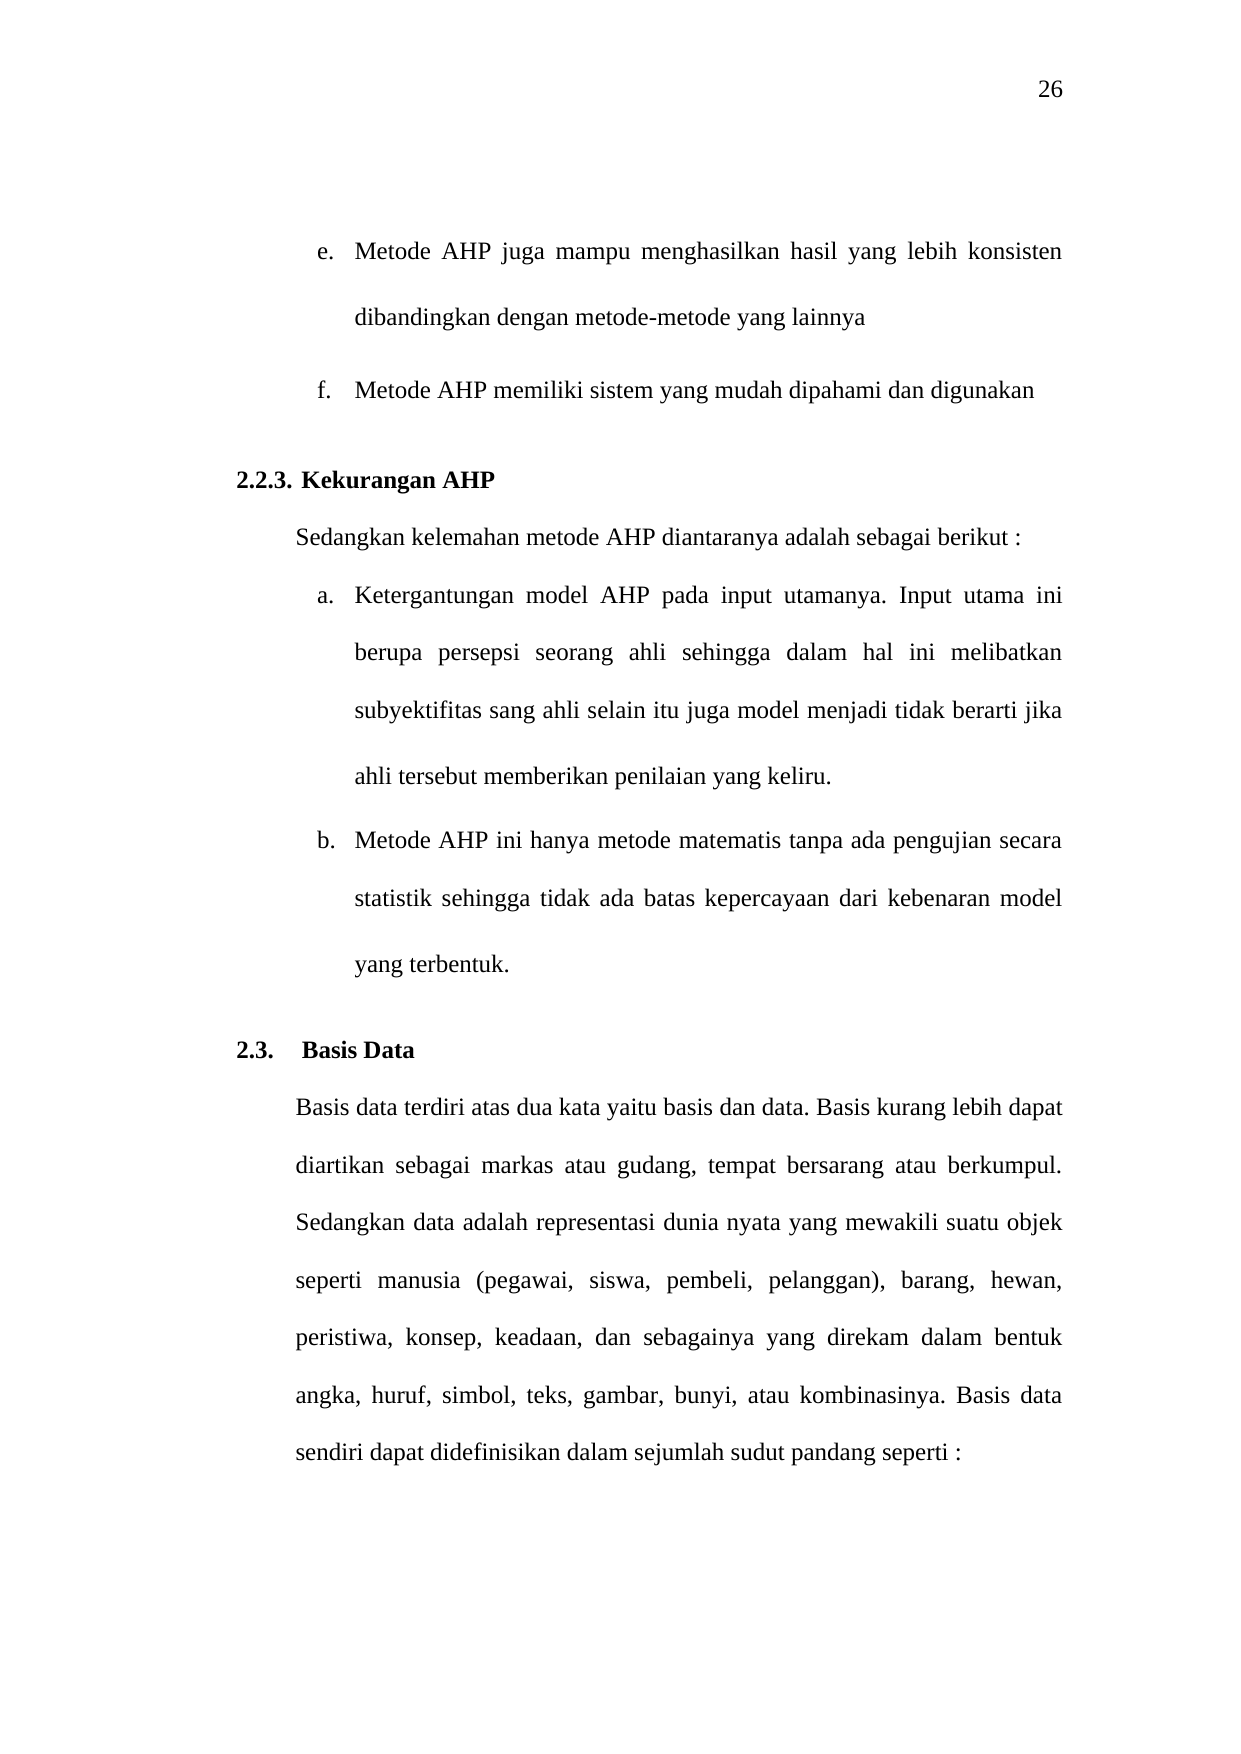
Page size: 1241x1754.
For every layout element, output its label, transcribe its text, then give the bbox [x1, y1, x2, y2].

list Metode AHP ini hanya metode matematis tanpa ada pengujian secara statistik sehingga tidak ada batas kepercayaan dari kebenaran model yang terbentuk. [317, 826, 1063, 980]
list Ketergantungan model AHP pada input utamanya. Input utama ini berupa persepsi seorang ahli sehingga dalam hal ini melibatkan subyektifitas sang ahli selain itu juga model menjadi tidak berarti jika ahli tersebut memberikan penilaian yang keliru. [317, 580, 1063, 792]
list Metode AHP memiliki sistem yang mudah dipahami dan digunakan [317, 367, 1063, 406]
list Sedangkan kelemahan metode AHP diantaranya adalah sebagai berikut : [295, 522, 1063, 551]
list Metode AHP juga mampu menghasilkan hasil yang lebih konsisten dibandingkan dengan metode-metode yang lainnya [317, 236, 1063, 333]
subtitle Kekurangan AHP [236, 465, 1063, 493]
list Basis data terdiri atas dua kata yaitu basis dan data. Basis kurang lebih dapat diartikan sebagai markas atau gudang, tempat bersarang atau berkumpul. Sedangkan data adalah representasi dunia nyata yang mewakili suatu objek seperti manusia (pegawai, siswa, pembeli, pelanggan), barang, hewan, peristiwa, konsep, keadaan, dan sebagainya yang direkam dalam bentuk angka, huruf, simbol, teks, gambar, bunyi, atau kombinasinya. Basis data sendiri dapat didefinisikan dalam sejumlah sudut pandang seperti : [295, 1092, 1063, 1466]
subtitle Basis Data [236, 1035, 1063, 1064]
